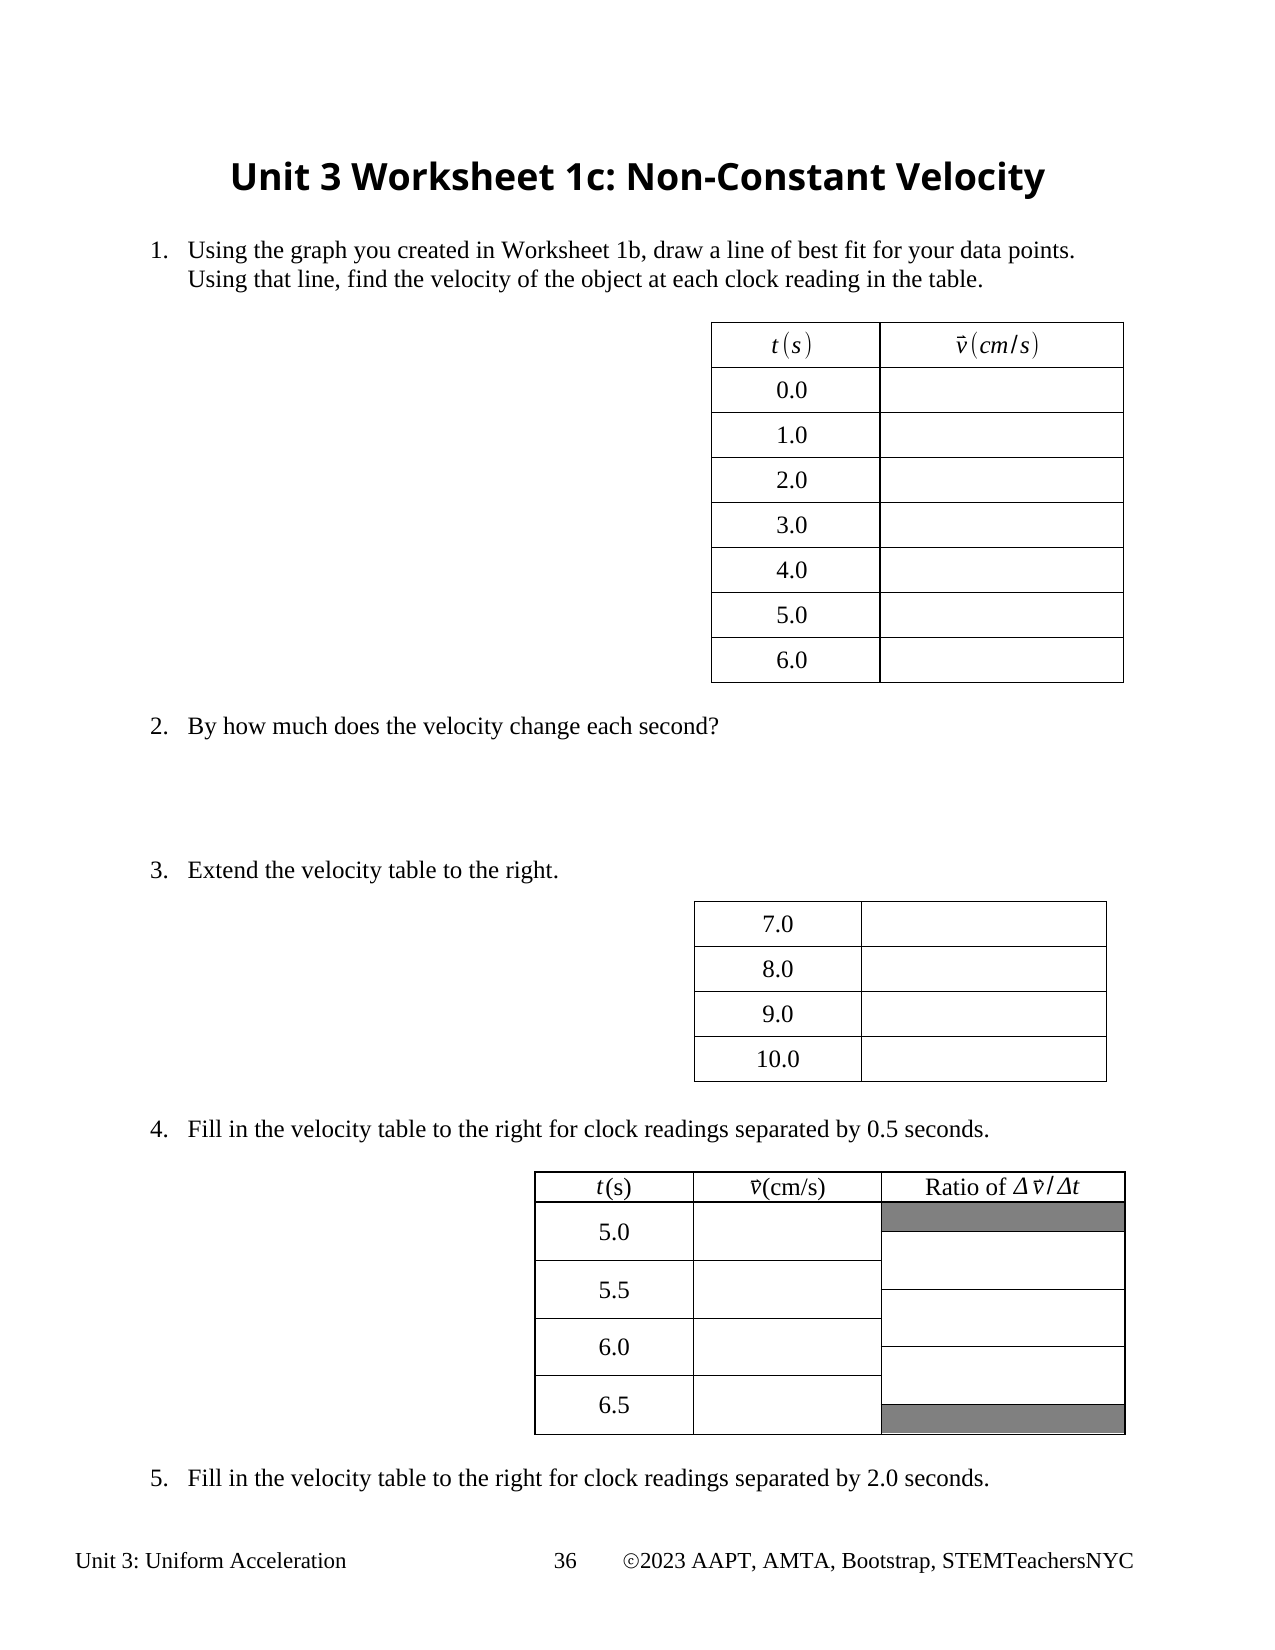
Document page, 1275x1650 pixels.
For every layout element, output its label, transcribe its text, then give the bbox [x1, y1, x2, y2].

table_header (s) [536, 1173, 693, 1201]
table_cell 3.0 [712, 503, 879, 547]
table_cell [881, 593, 1123, 637]
table_cell [881, 503, 1123, 547]
table_cell [694, 1376, 881, 1433]
list Fill in the velocity table to the right for clock readings separated by 2.0 seconds. [150, 1463, 1069, 1492]
table_cell 10.0 [695, 1037, 861, 1081]
table_cell [881, 458, 1123, 502]
table_header [881, 323, 1123, 367]
table_cell [882, 1347, 1124, 1404]
subtitle Unit 3 Worksheet 1c: Non-Constant Velocity [150, 150, 1125, 201]
table_cell 6.0 [536, 1319, 693, 1375]
table_cell 2.0 [712, 458, 879, 502]
table_cell 6.5 [536, 1376, 693, 1433]
table_cell 1.0 [712, 413, 879, 457]
list Using the graph you created in Worksheet 1b, draw a line of best fit for your data points. Using that line, find the velocity of the object at each clock reading in the table. [150, 235, 1125, 293]
table_header [712, 323, 879, 367]
table_cell [694, 1261, 881, 1317]
table_cell 4.0 [712, 548, 879, 592]
table_cell [881, 548, 1123, 592]
table_header Ratio of [882, 1173, 1124, 1201]
table_cell 0.0 [712, 368, 879, 412]
table_cell [881, 638, 1123, 682]
table_cell [862, 1037, 1106, 1081]
table_cell 9.0 [695, 992, 861, 1036]
table_header (cm/s) [694, 1173, 881, 1201]
table_header [862, 902, 1106, 946]
table_cell [881, 368, 1123, 412]
table_cell 6.0 [712, 638, 879, 682]
table_cell [694, 1203, 881, 1260]
table_header 7.0 [695, 902, 861, 946]
table_cell [694, 1319, 881, 1375]
table_cell [881, 413, 1123, 457]
table_cell 5.5 [536, 1261, 693, 1317]
list Fill in the velocity table to the right for clock readings separated by 0.5 seconds. [150, 1114, 1069, 1143]
table_cell [862, 947, 1106, 991]
table_cell 5.0 [536, 1203, 693, 1260]
list Extend the velocity table to the right. [150, 855, 1069, 884]
table_cell [882, 1232, 1124, 1289]
list By how much does the velocity change each second? [150, 711, 1069, 740]
table_cell 8.0 [695, 947, 861, 991]
table_cell [882, 1290, 1124, 1346]
table_cell 5.0 [712, 593, 879, 637]
table_cell [862, 992, 1106, 1036]
